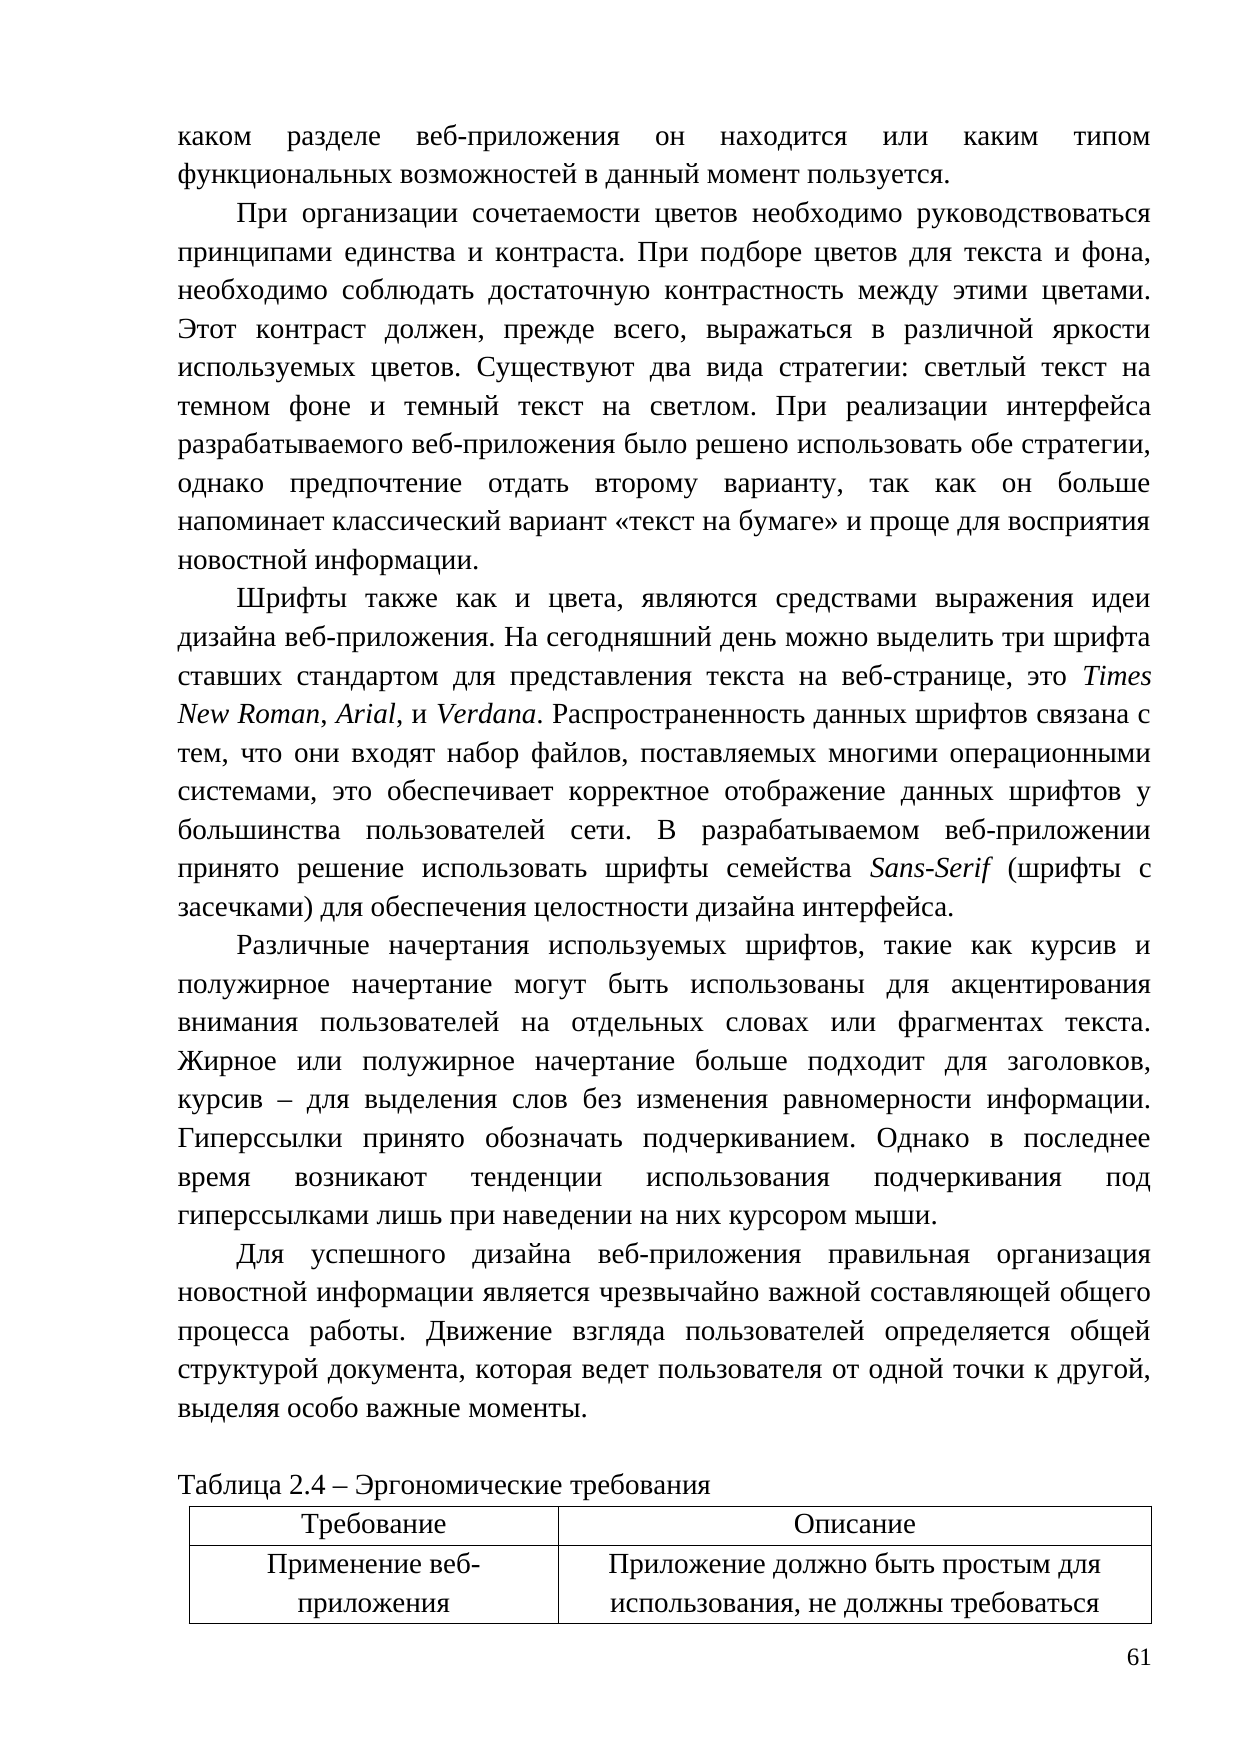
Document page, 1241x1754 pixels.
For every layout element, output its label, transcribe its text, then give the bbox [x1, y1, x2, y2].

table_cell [559, 1546, 1151, 1623]
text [177, 118, 1152, 190]
text При организации сочетаемости цветов необходимо руководствоваться принципами единства и контраста. При подборе цветов для текста и фона, необходимо соблюдать достаточную контрастность между этими цветами. Этот контраст должен, прежде всего, выражаться в различной яркости используемых цветов. Существуют два вида стратегии: светлый текст на темном фоне и темный текст на светлом. При реализации интерфейса разрабатываемого веб-приложения было решено использовать обе стратегии, однако предпочтение отдать второму варианту, так как он больше напоминает классический вариант «текст на бумаге» и проще для восприятия новостной информации. [177, 195, 1152, 576]
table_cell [190, 1546, 558, 1623]
text Таблица 2.4 – Эргономические требования [177, 1467, 1152, 1501]
text Для успешного дизайна веб-приложения правильная организация новостной информации является чрезвычайно важной составляющей общего процесса работы. Движение взгляда пользователей определяется общей структурой документа, которая ведет пользователя от одной точки к другой, выделяя особо важные моменты. [177, 1236, 1152, 1423]
table_header Описание [559, 1507, 1151, 1545]
table_header Требование [190, 1507, 558, 1545]
text Различные начертания используемых шрифтов, такие как курсив и полужирное начертание могут быть использованы для акцентирования внимания пользователей на отдельных словах или фрагментах текста. Жирное или полужирное начертание больше подходит для заголовков, курсив – для выделения слов без изменения равномерности информации. Гиперссылки принято обозначать подчеркиванием. Однако в последнее время возникают тенденции использования подчеркивания под гиперссылками лишь при наведении на них курсором мыши. [177, 927, 1152, 1231]
text Шрифты также как и цвета, являются средствами выражения идеи дизайна веб-приложения. На сегодняшний день можно выделить три шрифта ставших стандартом для представления текста на веб-странице, это Times New Roman, Arial, и Verdana. Распространенность данных шрифтов связана с тем, что они входят набор файлов, поставляемых многими операционными системами, это обеспечивает корректное отображение данных шрифтов у большинства пользователей сети. В разрабатываемом веб-приложении принято решение использовать шрифты семейства Sans-Serif (шрифты с засечками) для обеспечения целостности дизайна интерфейса. [177, 581, 1152, 922]
